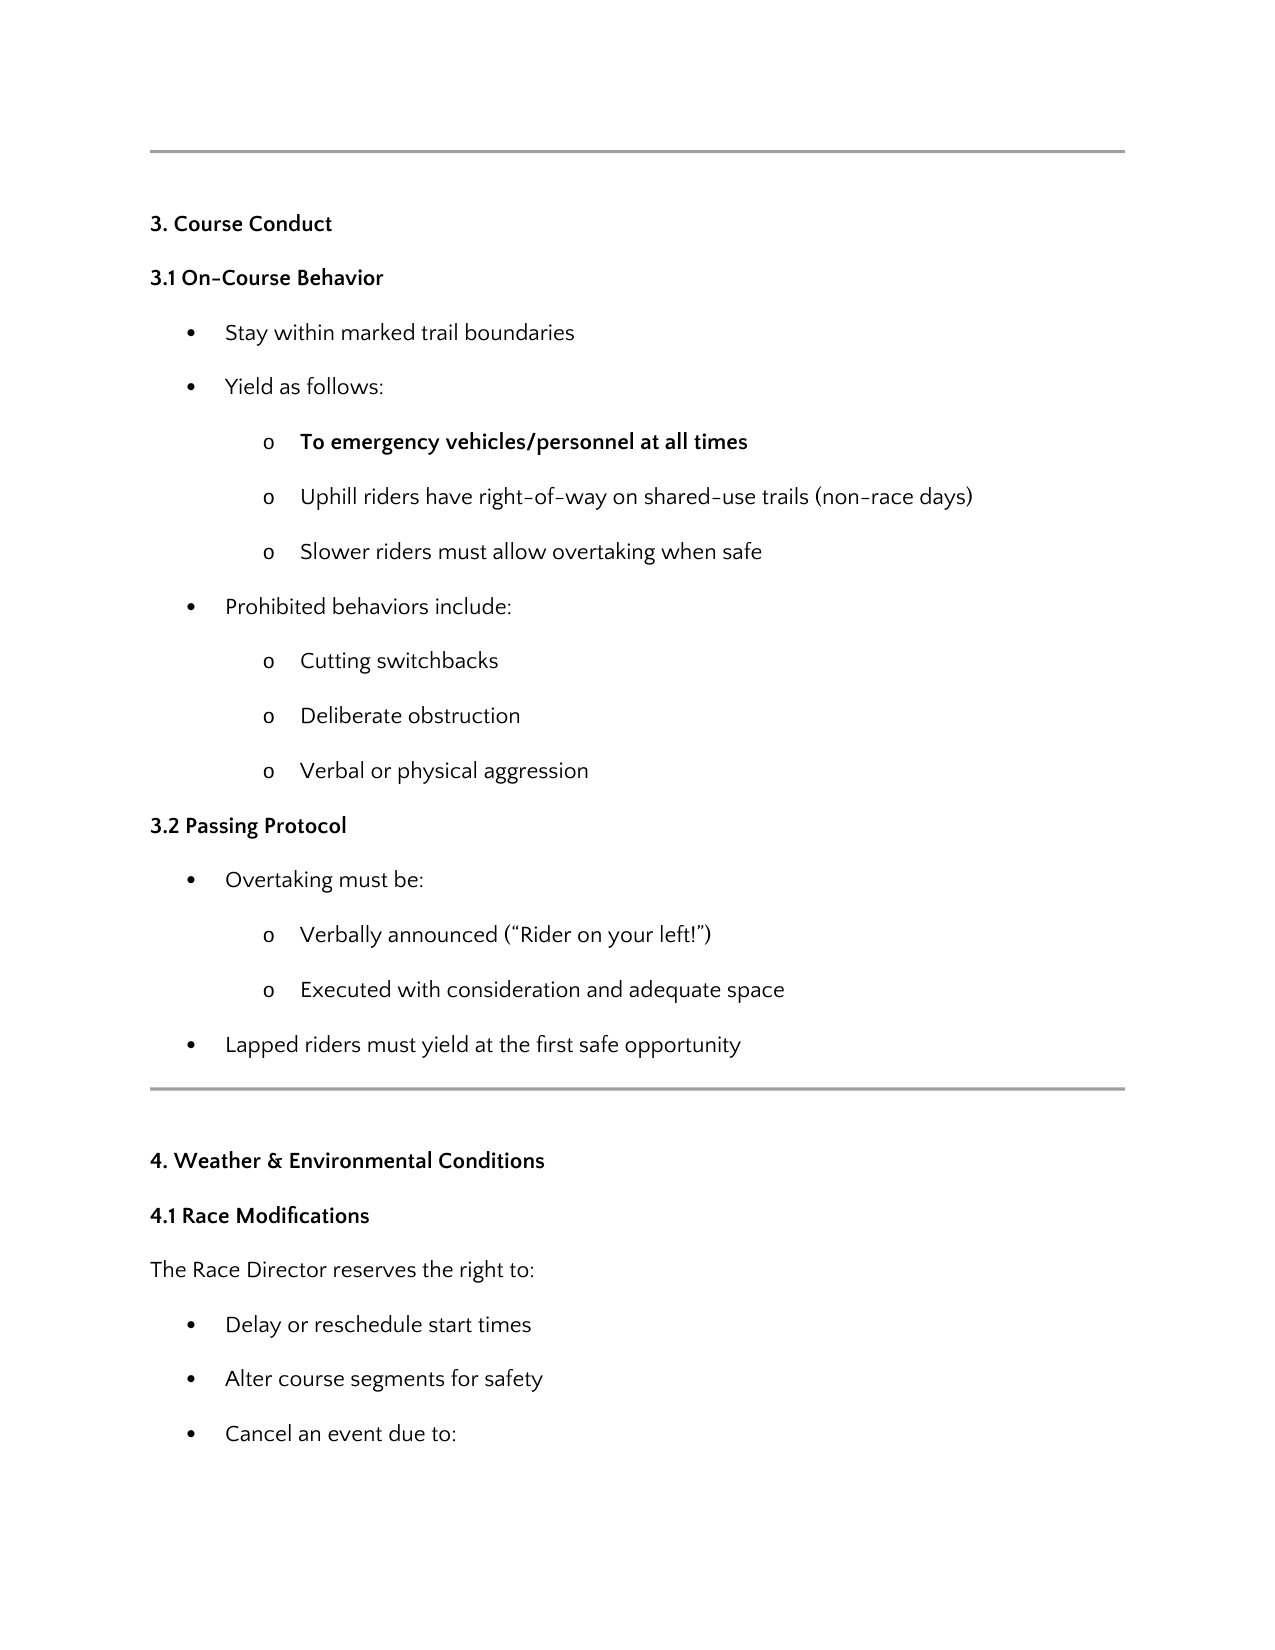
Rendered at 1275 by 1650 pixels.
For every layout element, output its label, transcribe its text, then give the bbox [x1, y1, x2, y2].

list Delay or reschedule start times [187, 1313, 1125, 1338]
list Lapped riders must yield at the first safe opportunity [187, 1033, 1125, 1058]
list Cutting switchbacks [262, 649, 1125, 675]
list Verbally announced (“Rider on your left!”) [262, 923, 1125, 949]
list Overtaking must be: [187, 868, 1125, 894]
text The Race Director reserves the right to: [150, 1258, 1125, 1283]
text 3. Course Conduct [150, 212, 1125, 237]
list Uphill riders have right-of-way on shared-use trails (non-race days) [262, 485, 1125, 511]
list Deliberate obstruction [262, 704, 1125, 730]
text 4.1 Race Modifications [150, 1203, 1125, 1229]
list Slower riders must allow overtaking when safe [262, 540, 1125, 565]
list To emergency vehicles/personnel at all times [262, 430, 1125, 456]
list Alter course segments for safety [187, 1367, 1125, 1393]
list Cancel an event due to: [187, 1422, 1125, 1447]
text 3.2 Passing Protocol [150, 814, 1125, 839]
list Executed with consideration and adequate space [262, 978, 1125, 1004]
text 3.1 On-Course Behavior [150, 266, 1125, 292]
list Yield as follows: [187, 375, 1125, 401]
text 4. Weather & Environmental Conditions [150, 1149, 1125, 1174]
list Prohibited behaviors include: [187, 594, 1125, 620]
list Stay within marked trail boundaries [187, 321, 1125, 346]
list Verbal or physical aggression [262, 759, 1125, 785]
